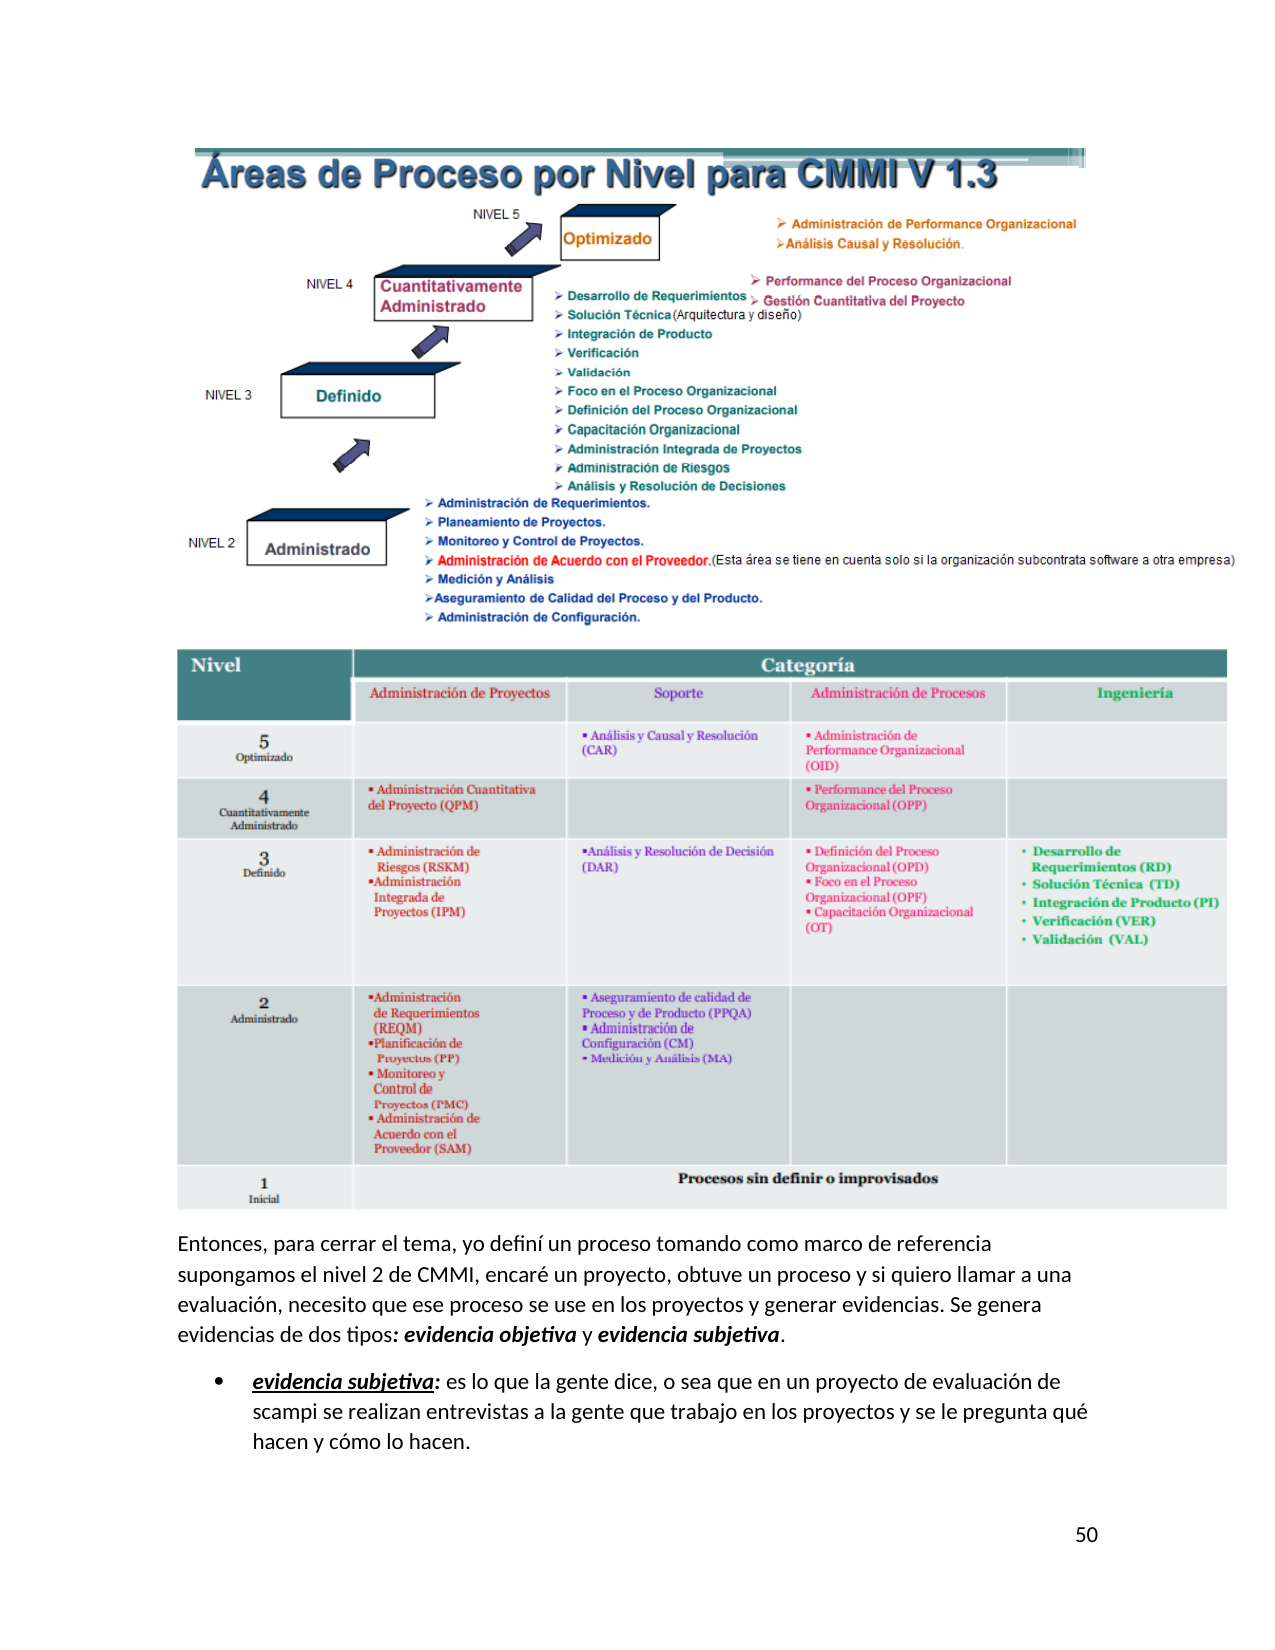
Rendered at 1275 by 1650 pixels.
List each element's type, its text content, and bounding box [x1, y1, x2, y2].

text Entonces, para cerrar el tema, yo definí un proceso tomando como marco de referencia supongamos el nivel 2 de CMMI, encaré un proyecto, obtuve un proceso y si quiero llamar a una evaluación, necesito que ese proceso se use en los proyectos y generar evidencias. Se genera evidencias de dos tipos: evidencia objetiva y evidencia subjetiva. [177, 1229, 1098, 1348]
picture [177, 147, 1239, 631]
list evidencia subjetiva: es lo que la gente dice, o sea que en un proyecto de evaluación de scampi se realizan entrevistas a la gente que trabajo en los proyectos y se le pregunta qué hacen y cómo lo hacen. [215, 1367, 1098, 1456]
picture [177, 648, 1228, 1211]
